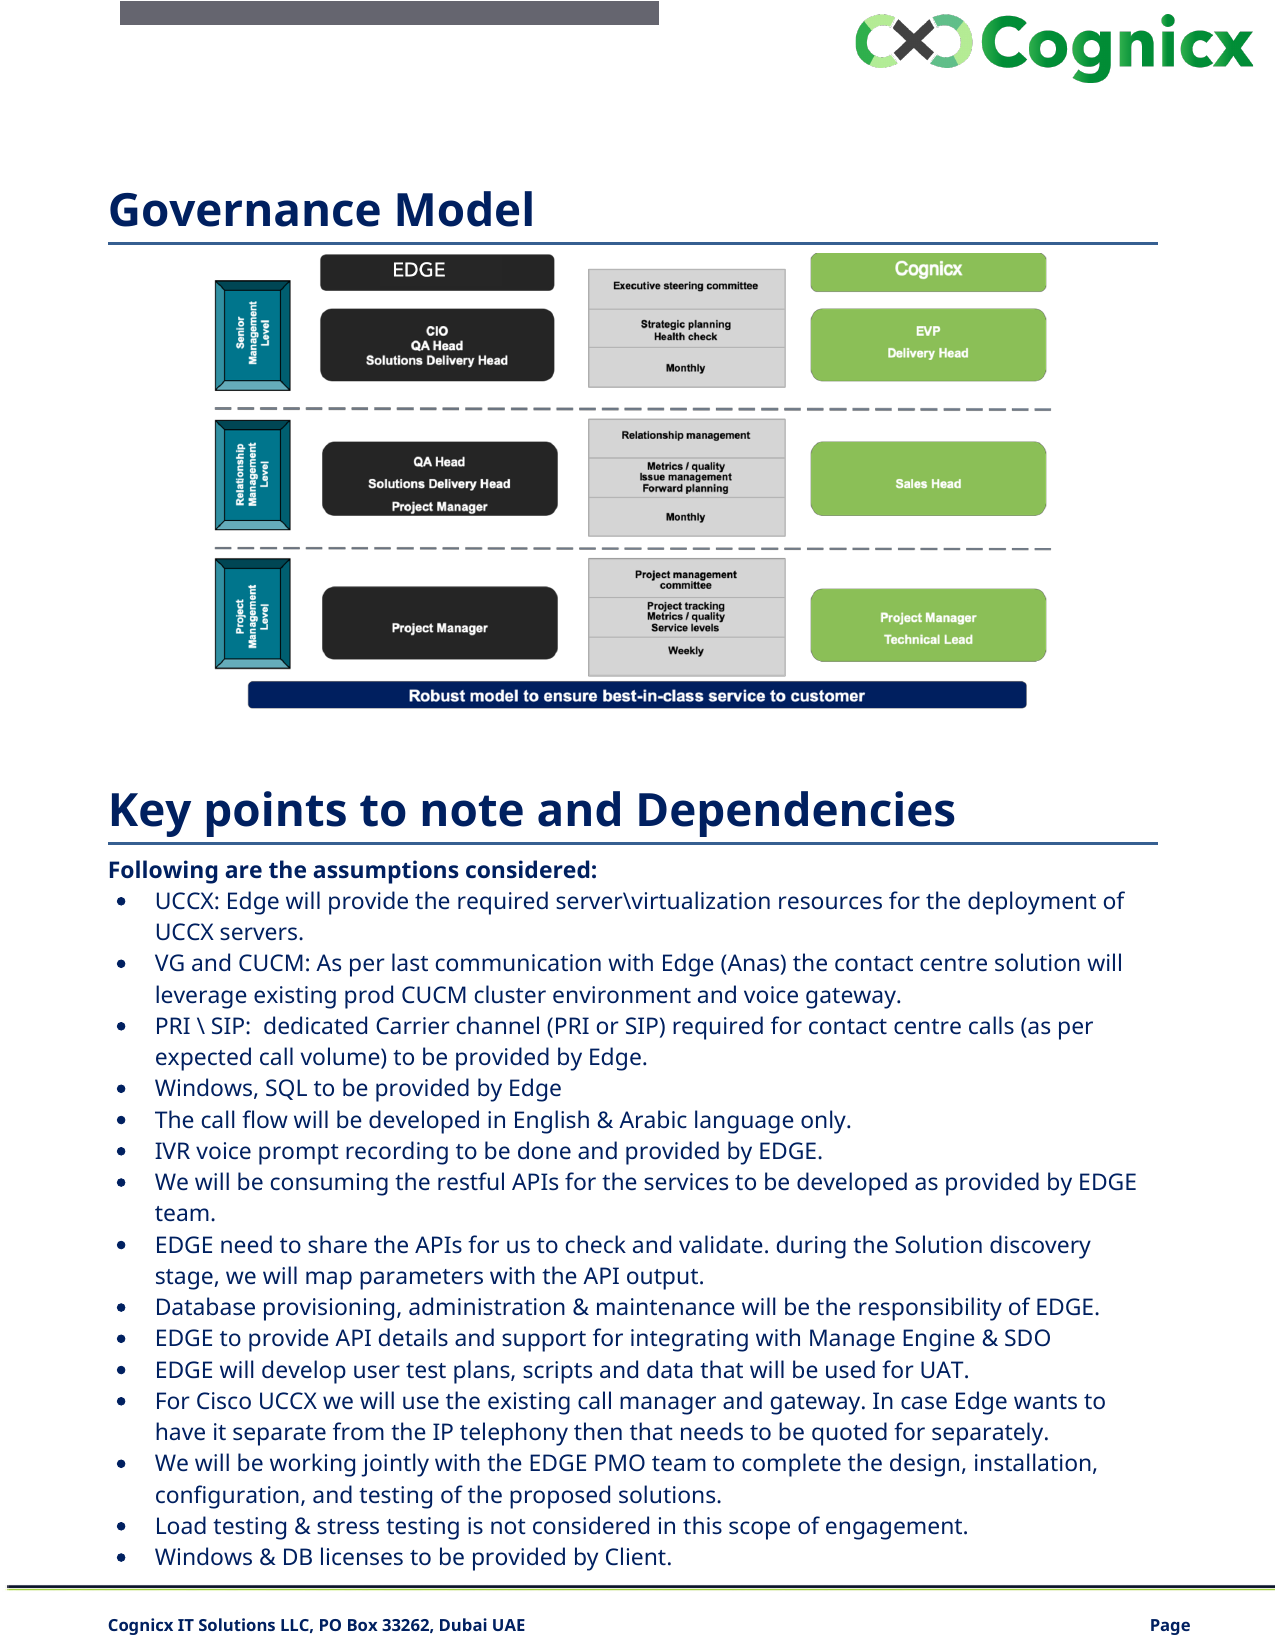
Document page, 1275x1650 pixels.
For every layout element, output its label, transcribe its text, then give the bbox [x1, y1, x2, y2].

picture [2, 1584, 1275, 1592]
picture [855, 14, 1254, 83]
list PRI \ SIP: dedicated Carrier channel (PRI or SIP) required for contact centre calls (as per expected call volume) to be provided by Edge. [117, 1010, 1158, 1072]
list Load testing & stress testing is not considered in this scope of engagement. [117, 1510, 1158, 1541]
picture [213, 253, 1052, 716]
subtitle Key points to note and Dependencies [108, 778, 1158, 842]
list IVR voice prompt recording to be done and provided by EDGE. [117, 1135, 1158, 1166]
list UCCX: Edge will provide the required server\virtualization resources for the deployment of UCCX servers. [117, 885, 1158, 947]
list EDGE will develop user test plans, scripts and data that will be used for UAT. [117, 1354, 1158, 1385]
list The call flow will be developed in English & Arabic language only. [117, 1104, 1158, 1135]
list Windows & DB licenses to be provided by Client. [117, 1541, 1158, 1572]
list Windows, SQL to be provided by Edge [117, 1072, 1158, 1104]
picture [120, 1, 659, 25]
list We will be consuming the restful APIs for the services to be developed as provided by EDGE team. [117, 1166, 1158, 1229]
list We will be working jointly with the EDGE PMO team to complete the design, installation, configuration, and testing of the proposed solutions. [117, 1447, 1158, 1510]
subtitle Governance Model [108, 177, 1158, 242]
list For Cisco UCCX we will use the existing call manager and gateway. In case Edge wants to have it separate from the IP telephony then that needs to be quoted for separately. [117, 1385, 1158, 1447]
list EDGE to provide API details and support for integrating with Manage Engine & SDO [117, 1322, 1158, 1354]
list Database provisioning, administration & maintenance will be the responsibility of EDGE. [117, 1291, 1158, 1322]
text Following are the assumptions considered: [108, 854, 1158, 885]
list EDGE need to share the APIs for us to check and validate. during the Solution discovery stage, we will map parameters with the API output. [117, 1229, 1158, 1291]
list VG and CUCM: As per last communication with Edge (Anas) the contact centre solution will leverage existing prod CUCM cluster environment and voice gateway. [117, 947, 1158, 1010]
